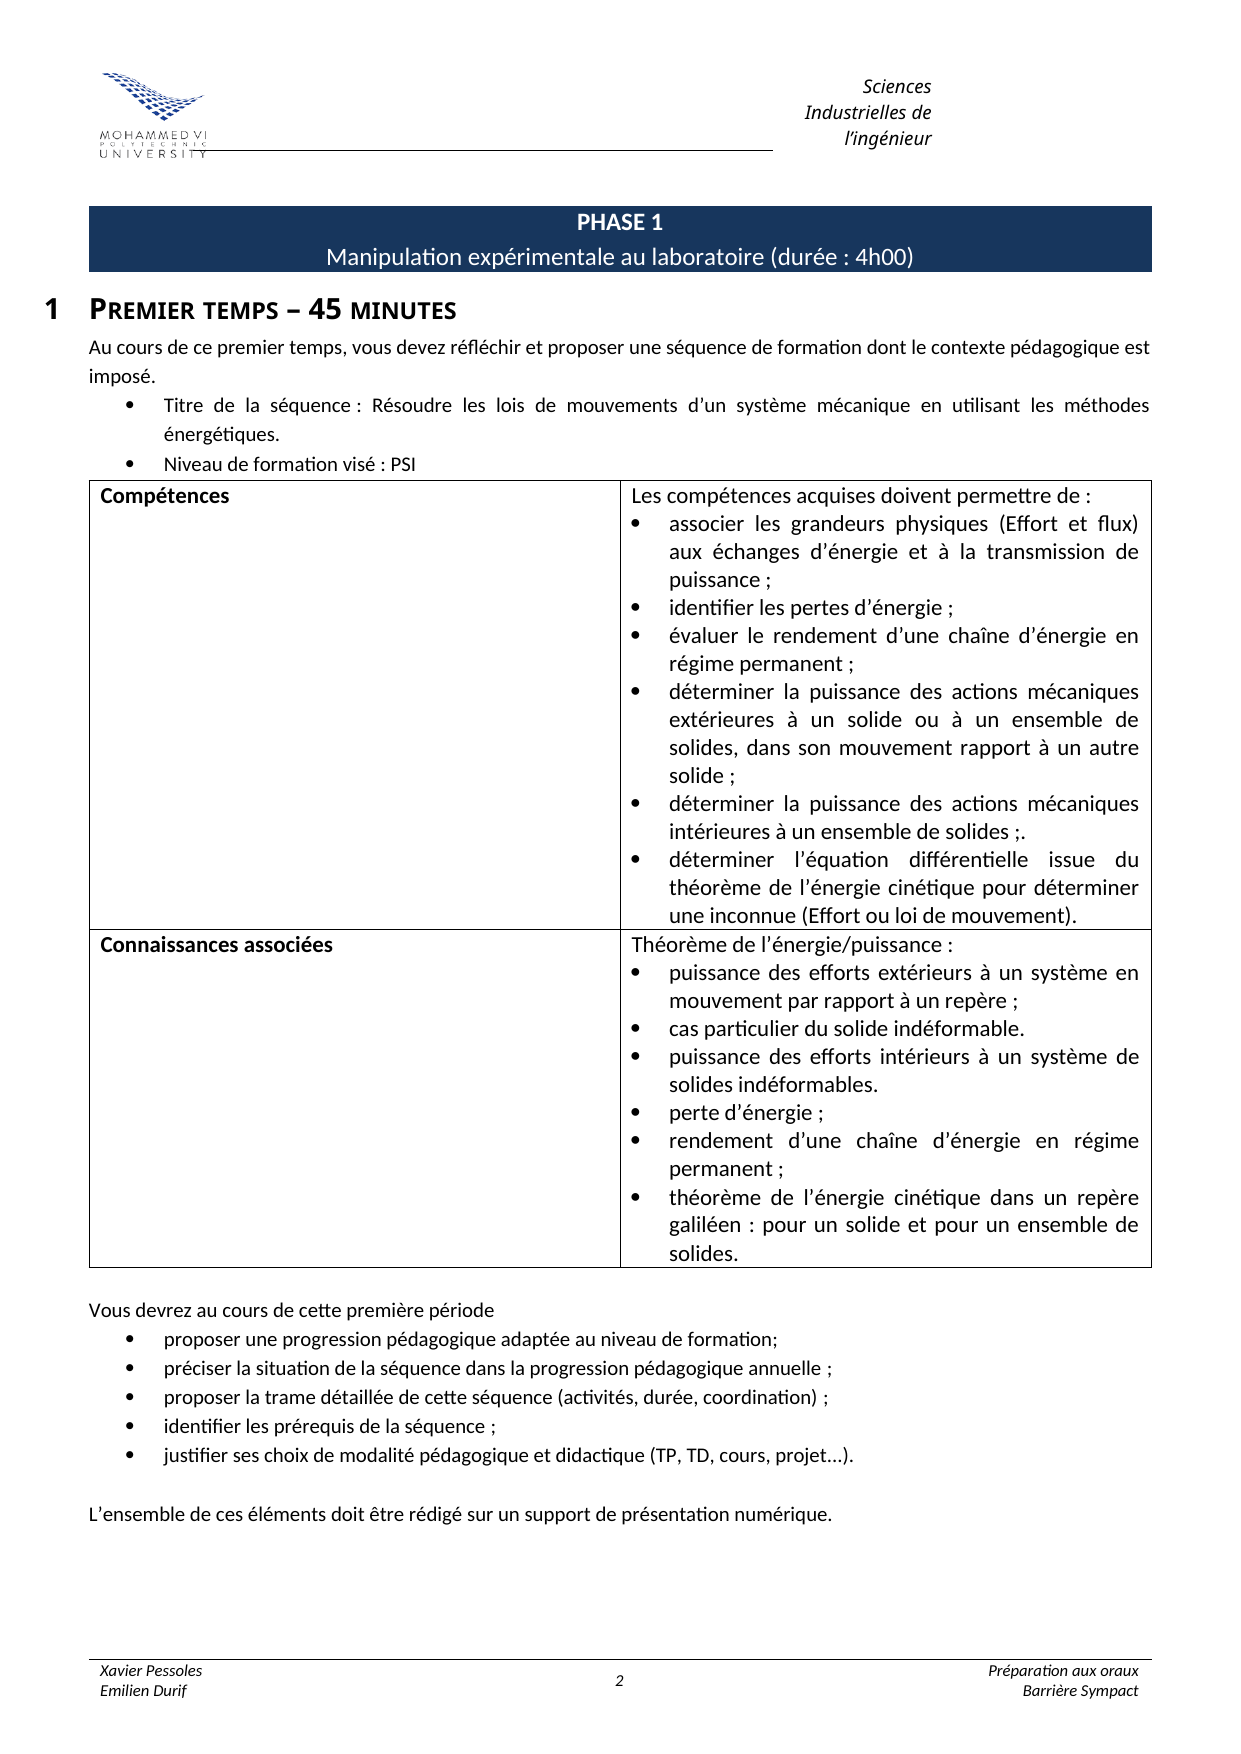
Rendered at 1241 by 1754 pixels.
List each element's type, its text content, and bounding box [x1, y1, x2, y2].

text Au cours de ce premier temps, vous devez réfléchir et proposer une séquence de formation dont le contexte pédagogique est imposé. [89, 334, 1152, 389]
table_cell Théorème de l’énergie/puissance : puissance des efforts extérieurs à un système en mouvement par rapport à un repère ; cas particulier du solide indéformable. puissance des efforts intérieurs à un système de solides indéformables. perte d’énergie ; rendement d’une chaîne d’énergie en régime permanent ; théorème de l’énergie cinétique dans un repère galiléen : pour un solide et pour un ensemble de solides. [621, 930, 1151, 1267]
list Titre de la séquence : Résoudre les lois de mouvements d’un système mécanique en utilisant les méthodes énergétiques. [126, 392, 1152, 447]
table_header Compétences [90, 481, 620, 929]
text Vous devrez au cours de cette première période [89, 1297, 1152, 1322]
picture [100, 73, 206, 158]
list proposer une progression pédagogique adaptée au niveau de formation; [126, 1326, 1152, 1351]
text L’ensemble de ces éléments doit être rédigé sur un support de présentation numérique. [89, 1501, 1152, 1526]
list proposer la trame détaillée de cette séquence (activités, durée, coordination) ; [126, 1384, 1152, 1410]
text PHASE 1 [89, 206, 1152, 237]
list identifier les prérequis de la séquence ; [126, 1413, 1152, 1439]
table_header Les compétences acquises doivent permettre de : associer les grandeurs physiques (Effort et flux) aux échanges d’énergie et à la transmission de puissance ; identifier les pertes d’énergie ; évaluer le rendement d’une chaîne d’énergie en régime permanent ; déterminer la puissance des actions mécaniques extérieures à un solide ou à un ensemble de solides, dans son mouvement rapport à un autre solide ; déterminer la puissance des actions mécaniques intérieures à un ensemble de solides ;. déterminer l’équation différentielle issue du théorème de l’énergie cinétique pour déterminer une inconnue (Effort ou loi de mouvement). [621, 481, 1151, 929]
list préciser la situation de la séquence dans la progression pédagogique annuelle ; [126, 1355, 1152, 1381]
table_cell Connaissances associées [90, 930, 620, 1267]
list justifier ses choix de modalité pédagogique et didactique (TP, TD, cours, projet...). [126, 1443, 1152, 1468]
subtitle Premier temps – 45 minutes [44, 288, 1152, 328]
list Niveau de formation visé : PSI [126, 451, 1152, 476]
text Manipulation expérimentale au laboratoire (durée : 4h00) [89, 241, 1152, 272]
